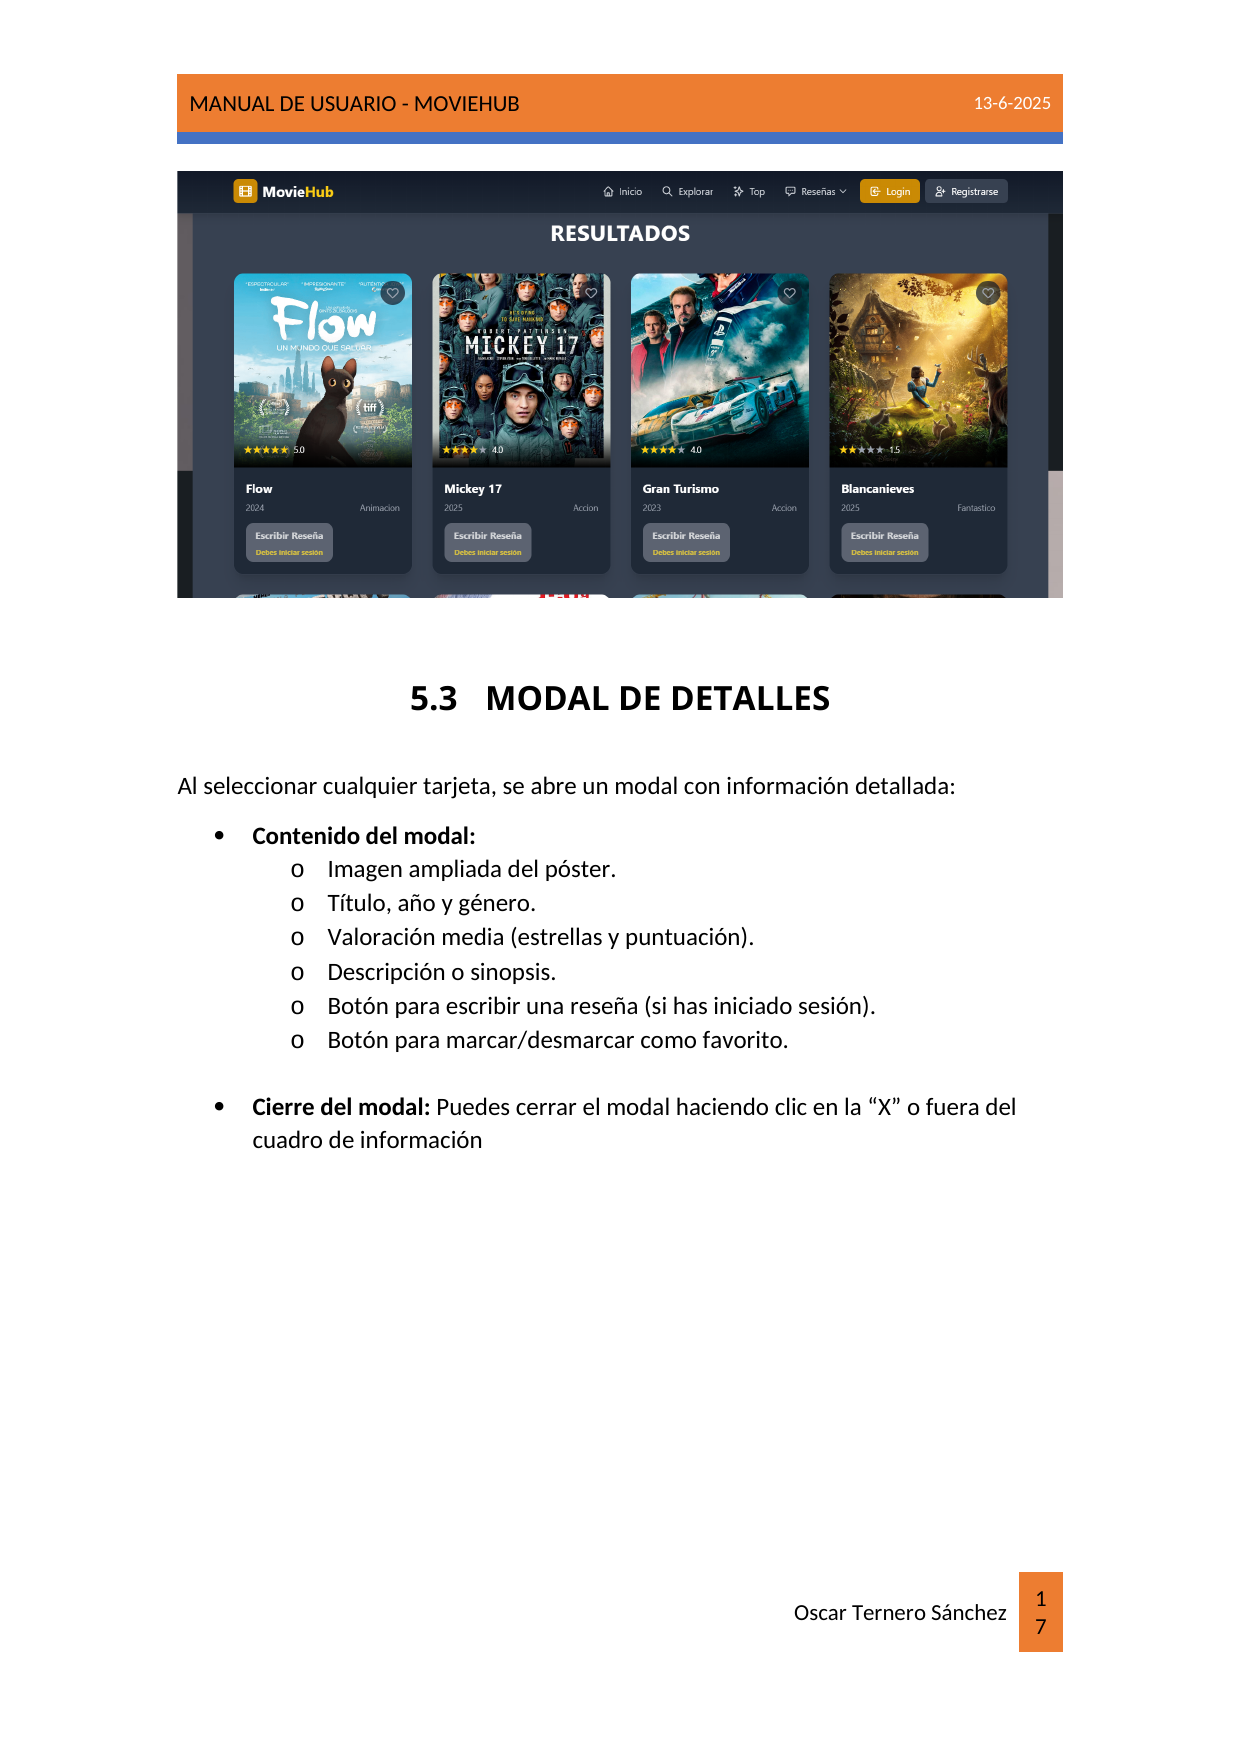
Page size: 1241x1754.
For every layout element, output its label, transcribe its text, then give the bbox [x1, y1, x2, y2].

list Título, año y género. [290, 887, 1063, 919]
list Valoración media (estrellas y puntuación). [290, 921, 1063, 953]
list Contenido del modal: [215, 820, 1063, 850]
list Imagen ampliada del póster. [290, 853, 1063, 884]
list Botón para marcar/desmarcar como favorito. [290, 1024, 1063, 1056]
list Cierre del modal: Puedes cerrar el modal haciendo clic en la “X” o fuera del cuadro de información [215, 1091, 1063, 1155]
subtitle MODAL DE DETALLES [177, 674, 1063, 720]
list Botón para escribir una reseña (si has iniciado sesión). [290, 990, 1063, 1022]
list Descripción o sinopsis. [290, 956, 1063, 987]
text Al seleccionar cualquier tarjeta, se abre un modal con información detallada: [177, 770, 1063, 801]
picture [177, 171, 1063, 598]
